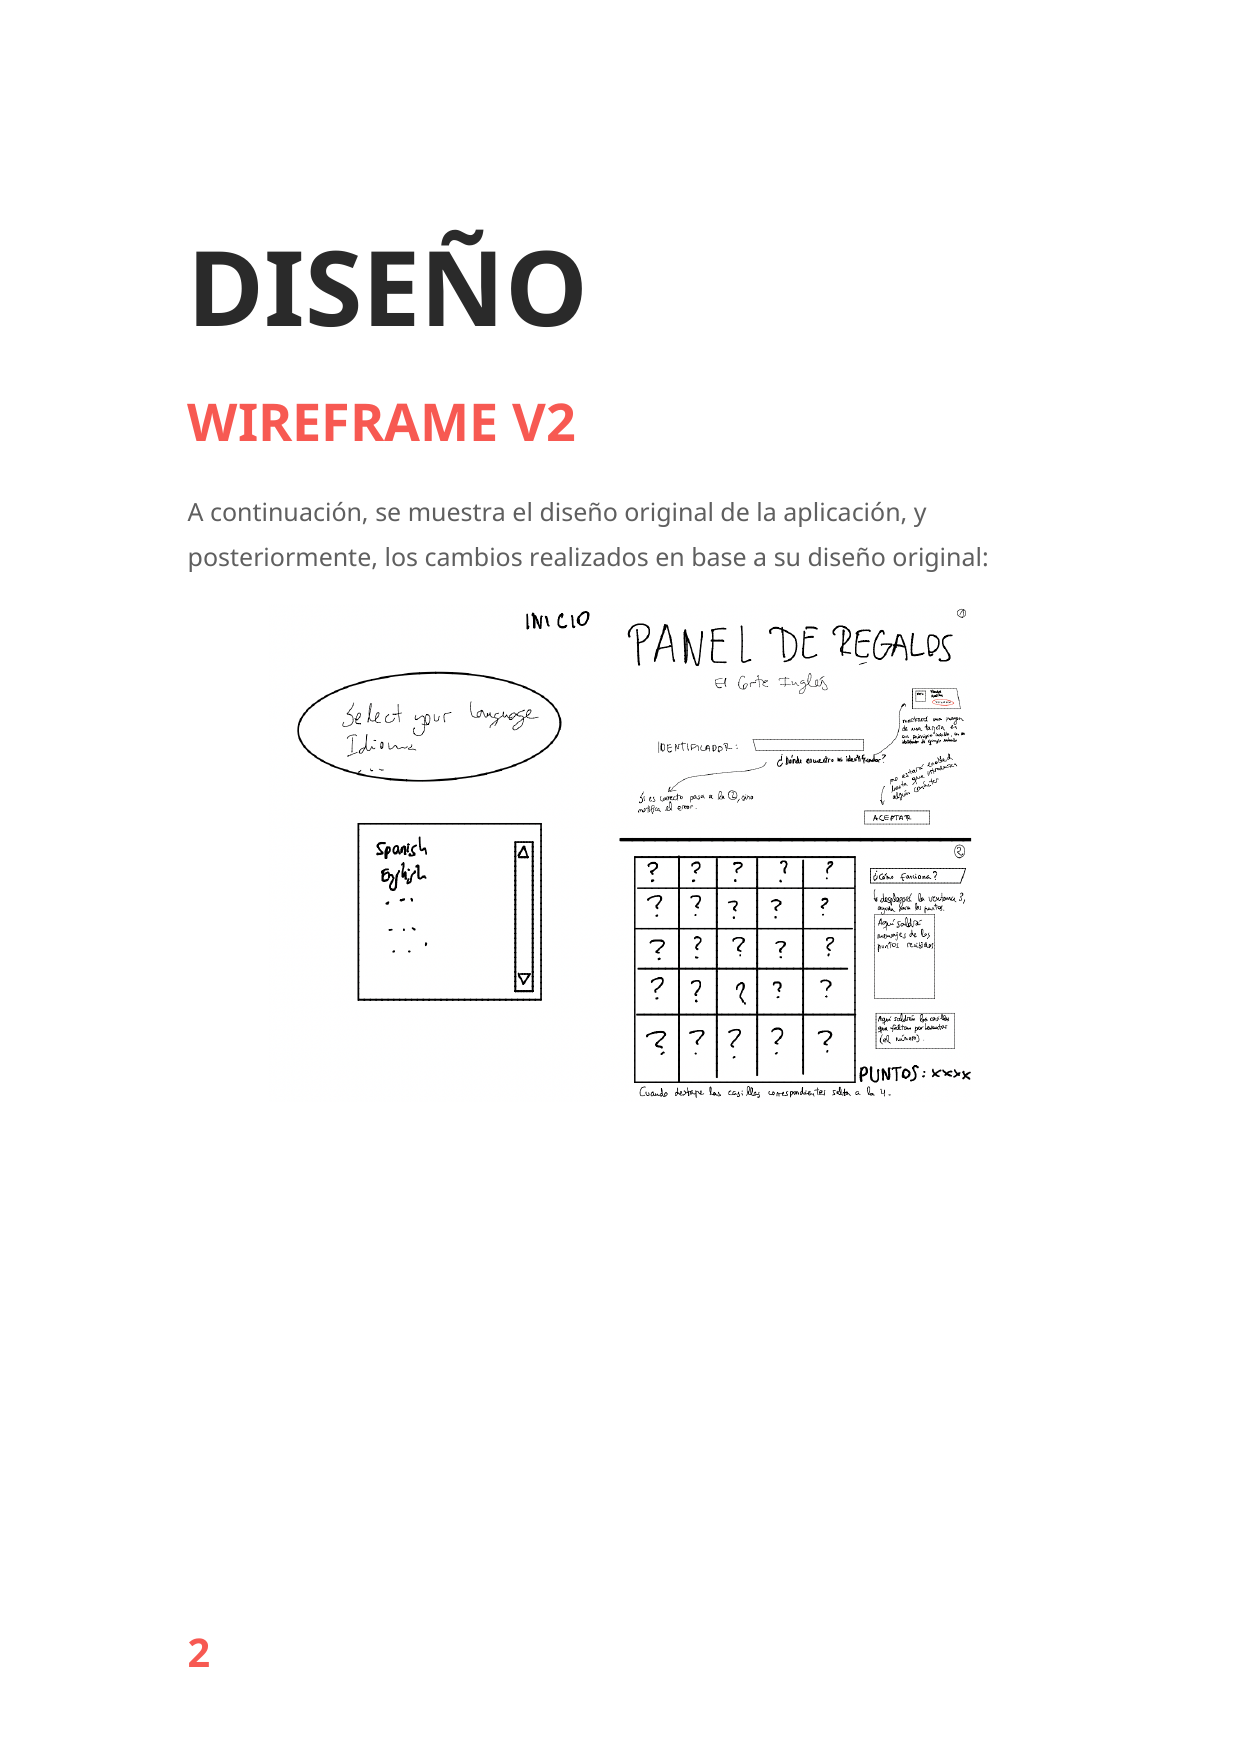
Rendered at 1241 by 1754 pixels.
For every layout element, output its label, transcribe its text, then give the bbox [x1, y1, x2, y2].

title DISEÑO [187, 215, 1053, 357]
picture [268, 604, 972, 1102]
subtitle WIREFRAME V2 [187, 386, 1053, 457]
text A continuación, se muestra el diseño original de la aplicación, y posteriormente, los cambios realizados en base a su diseño original: [187, 495, 1053, 573]
